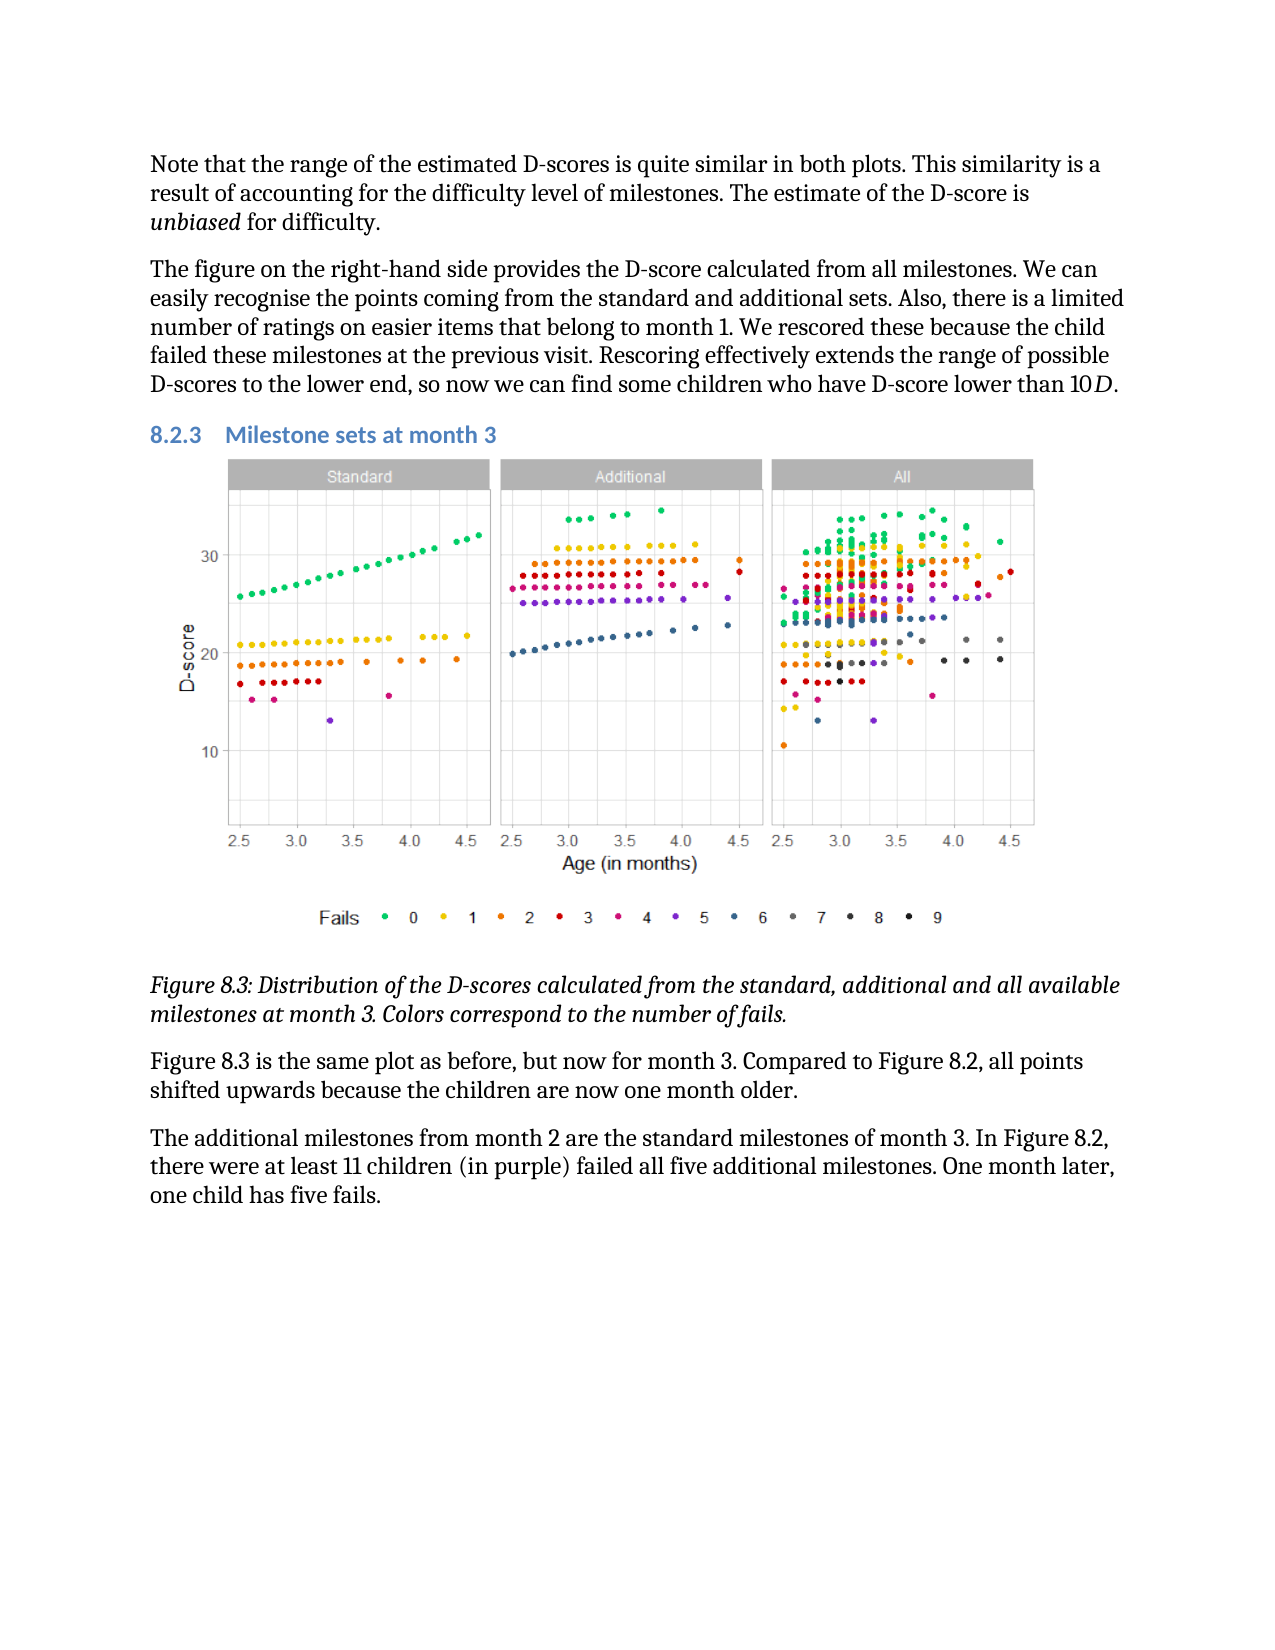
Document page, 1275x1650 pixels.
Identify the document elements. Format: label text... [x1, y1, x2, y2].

text The additional milestones from month 2 are the standard milestones of month 3. In Figure 8.2, there were at least 11 children (in purple) failed all five additional milestones. One month later, one child has five fails. [150, 1123, 1125, 1210]
subtitle 8.2.3 Milestone sets at month 3 [150, 419, 1125, 450]
picture [168, 450, 1044, 951]
text Figure 8.3 is the same plot as before, but now for month 3. Compared to Figure 8.2, all points shifted upwards because the children are now one month older. [150, 1047, 1125, 1105]
text Figure 8.3: Distribution of the D-scores calculated from the standard, additional and all available milestones at month 3. Colors correspond to the number of fails. [150, 971, 1125, 1028]
text The figure on the right-hand side provides the D-score calculated from all milestones. We can easily recognise the points coming from the standard and additional sets. Also, there is a limited number of ratings on easier items that belong to month 1. We rescored these because the child failed these milestones at the previous visit. Rescoring effectively extends the range of possible D-scores to the lower end, so now we can find some children who have D-score lower than 10. [150, 255, 1125, 399]
text Note that the range of the estimated D-scores is quite similar in both plots. This similarity is a result of accounting for the difficulty level of milestones. The estimate of the D-score is unbiased for difficulty. [150, 150, 1125, 236]
